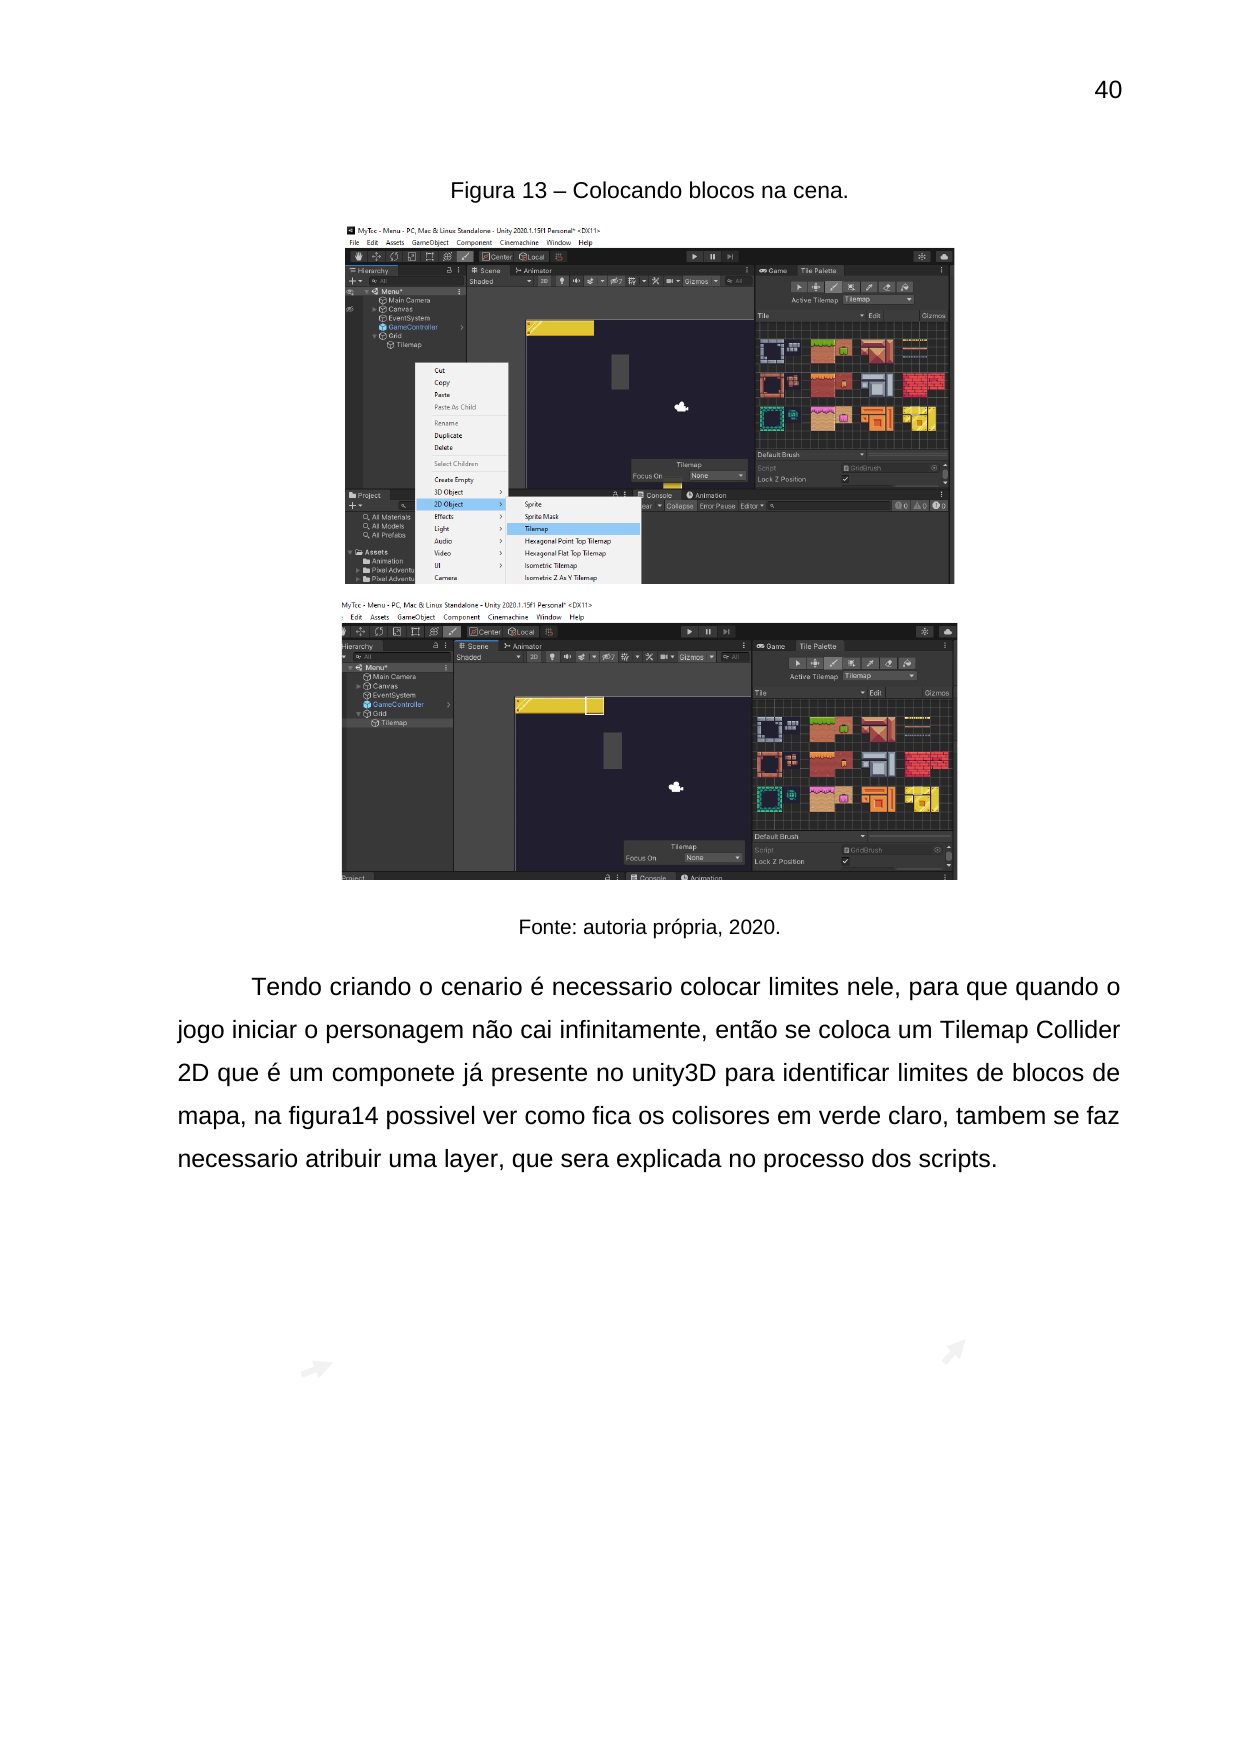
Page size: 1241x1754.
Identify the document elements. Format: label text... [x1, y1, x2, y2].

text Tendo criando o cenario é necessario colocar limites nele, para que quando o jogo iniciar o personagem não cai infinitamente, então se coloca um Tilemap Collider 2D que é um componete já presente no unity3D para identificar limites de blocos de mapa, na figura14 possivel ver como fica os colisores em verde claro, tambem se faz necessario atribuir uma layer, que sera explicada no processo dos scripts. [177, 972, 1122, 1173]
text Fonte: autoria própria, 2020. [177, 915, 1122, 939]
picture [341, 598, 958, 880]
picture [345, 224, 955, 584]
